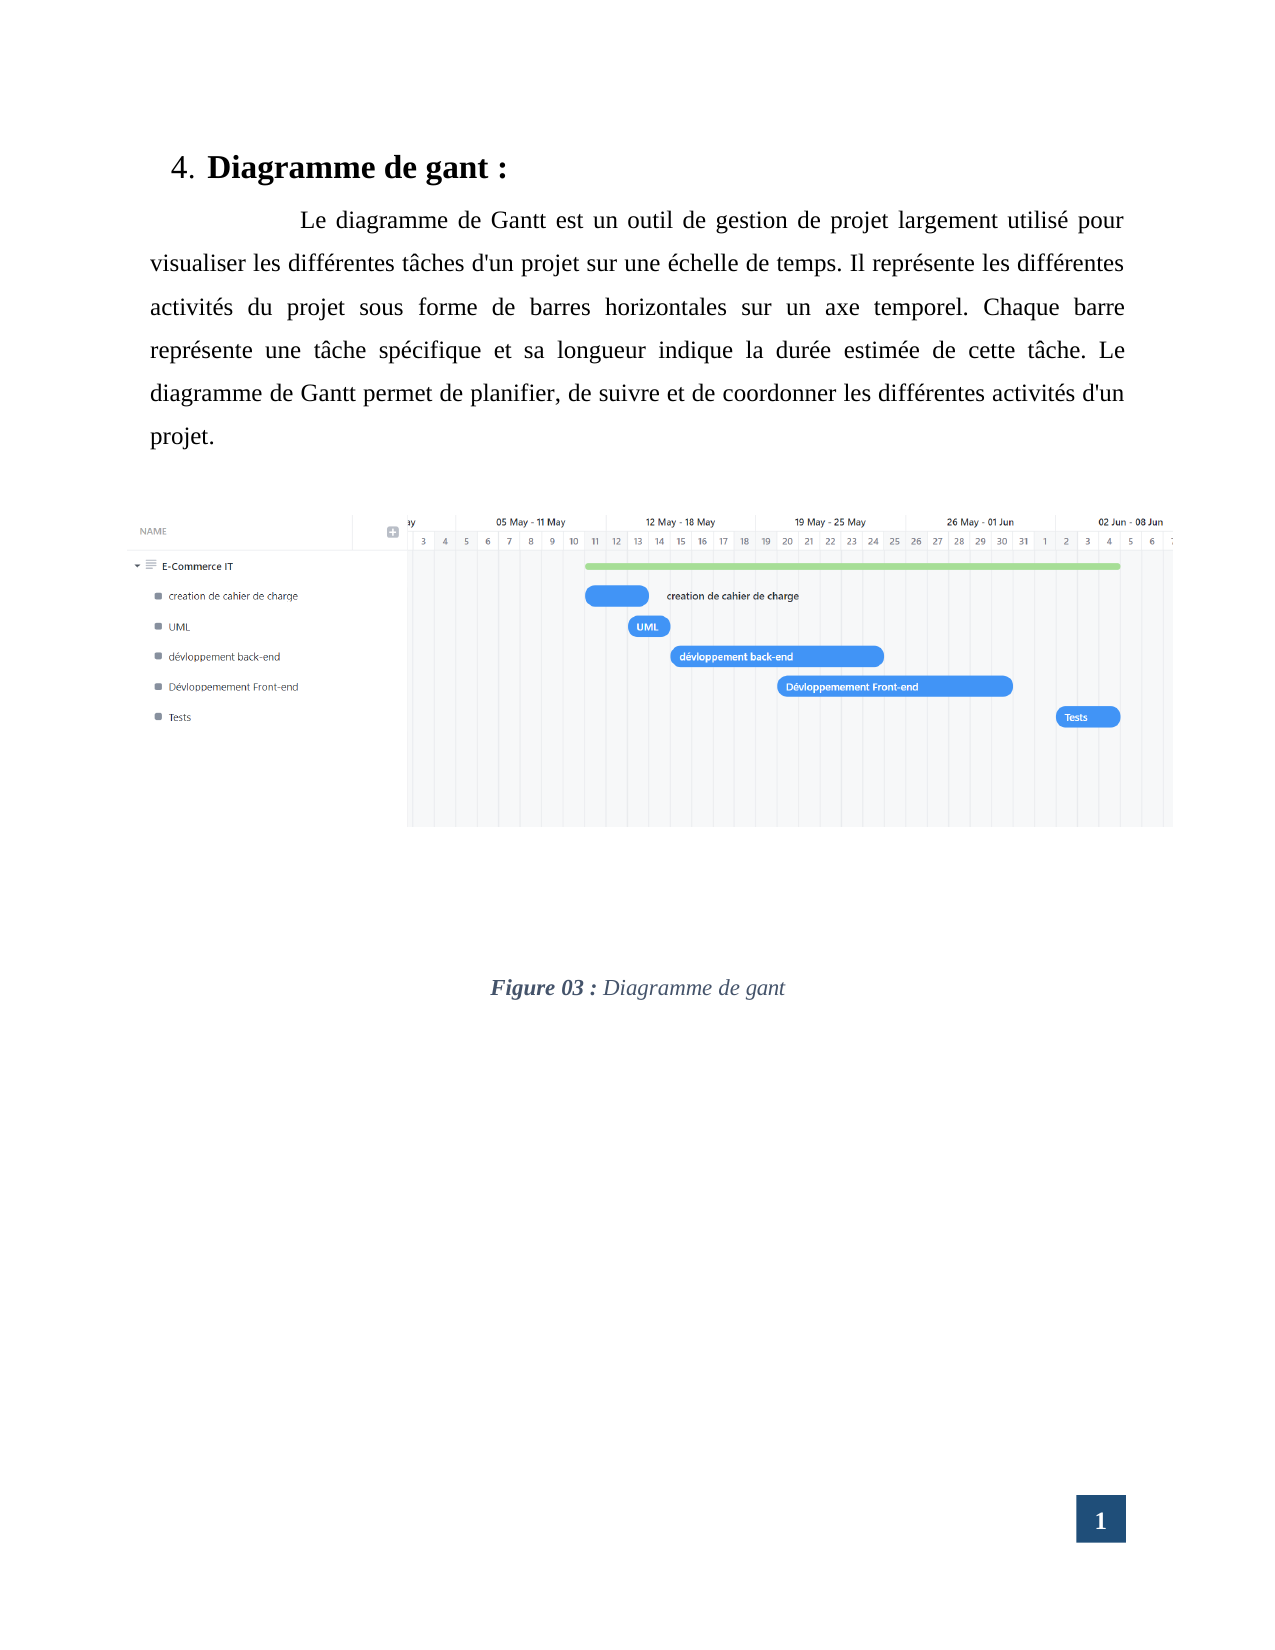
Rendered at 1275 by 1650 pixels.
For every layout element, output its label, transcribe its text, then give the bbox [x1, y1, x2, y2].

subtitle  Diagramme de gant : [171, 148, 1173, 186]
picture [127, 515, 1173, 827]
text Le diagramme de Gantt est un outil de gestion de projet largement utilisé pour visualiser les différentes tâches d'un projet sur une échelle de temps. Il représente les différentes activités du projet sous forme de barres horizontales sur un axe temporel. Chaque barre représente une tâche spécifique et sa longueur indique la durée estimée de cette tâche. Le diagramme de Gantt permet de planifier, de suivre et de coordonner les différentes activités d'un projet. [150, 205, 1125, 450]
text Figure 03 : Diagramme de gant [128, 974, 1148, 1000]
